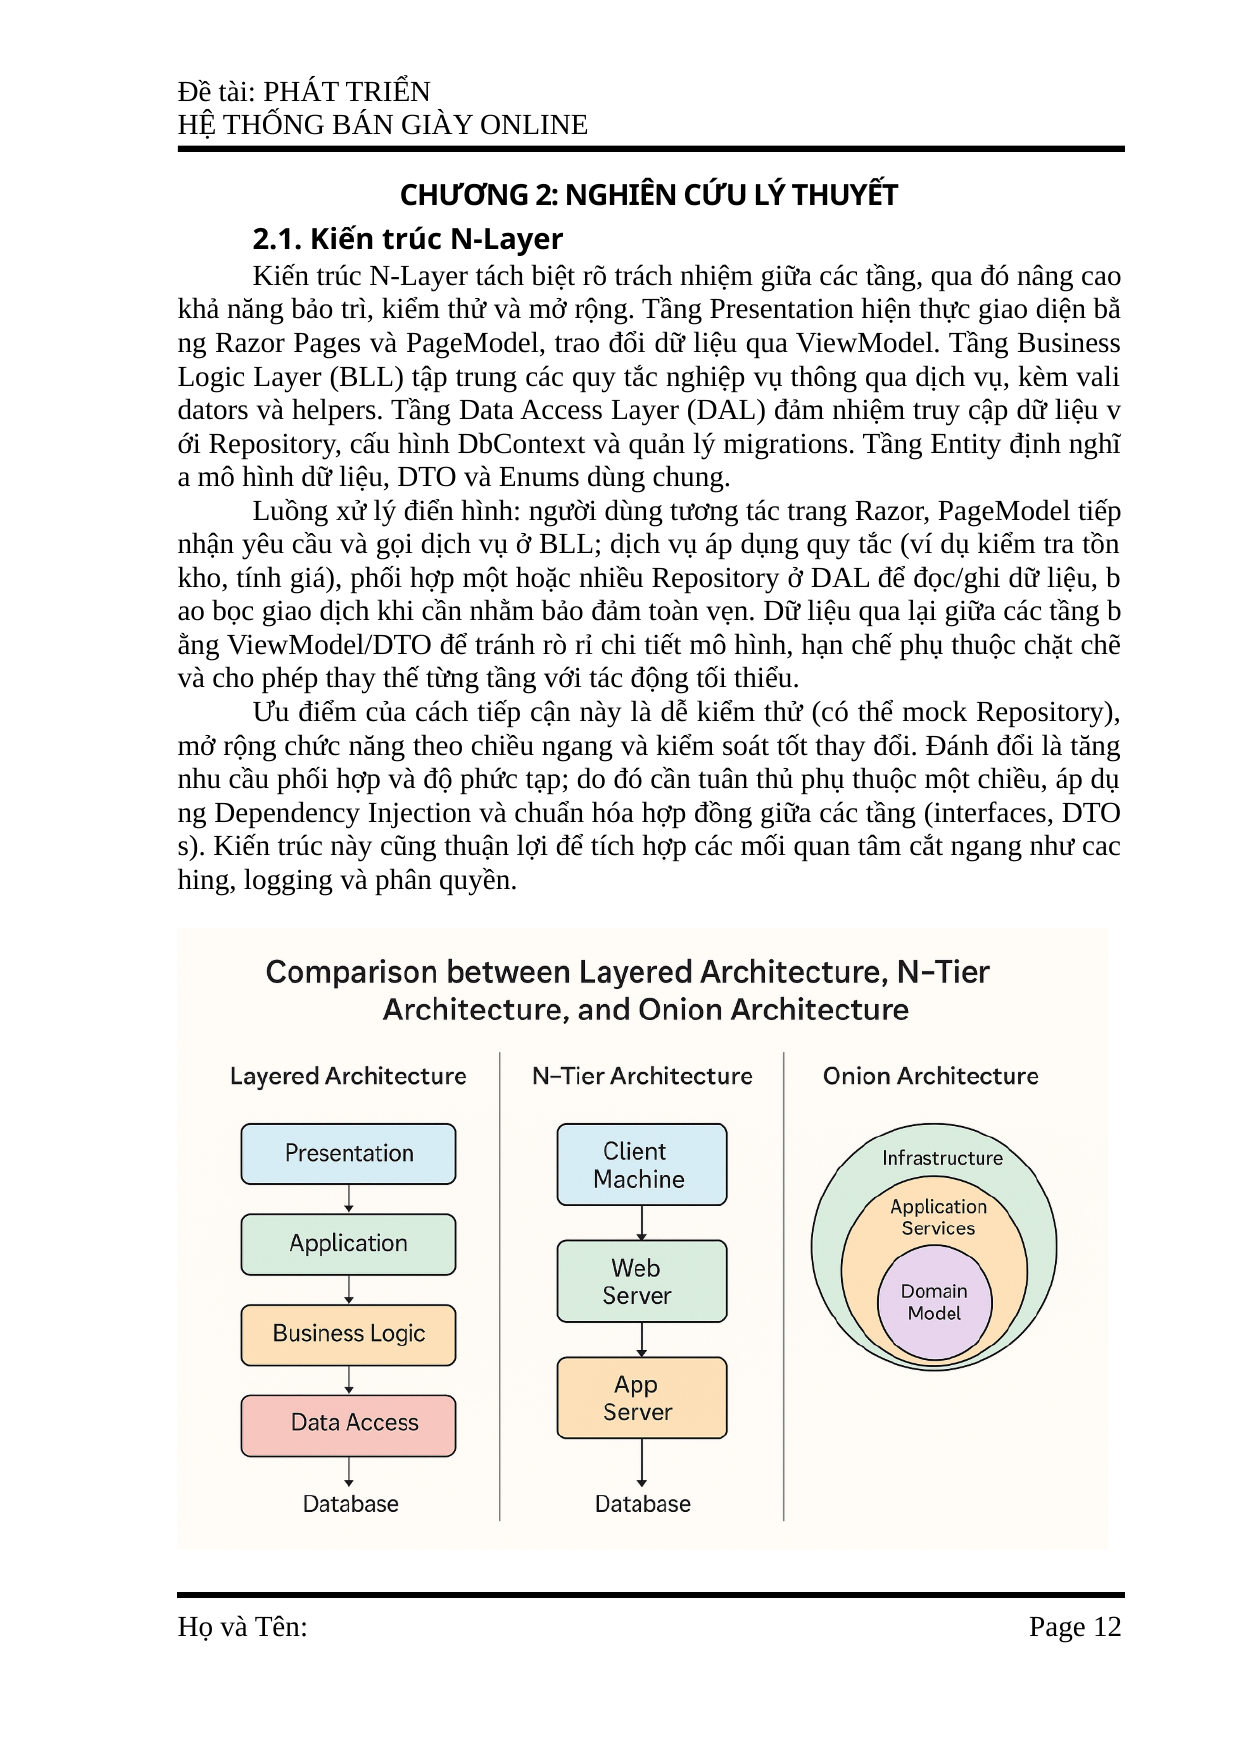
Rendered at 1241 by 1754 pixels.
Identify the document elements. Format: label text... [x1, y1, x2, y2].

picture [177, 928, 1123, 1555]
text Luồng xử lý điển hình: người dùng tương tác trang Razor, PageModel tiếp nhận yêu cầu và gọi dịch vụ ở BLL; dịch vụ áp dụng quy tắc (ví dụ kiểm tra tồn kho, tính giá), phối hợp một hoặc nhiều Repository ở DAL để đọc/ghi dữ liệu, bao bọc giao dịch khi cần nhằm bảo đảm toàn vẹn. Dữ liệu qua lại giữa các tầng bằng ViewModel/DTO để tránh rò rỉ chi tiết mô hình, hạn chế phụ thuộc chặt chẽ và cho phép thay thế từng tầng với tác động tối thiểu. [177, 493, 1122, 694]
text Kiến trúc N-Layer tách biệt rõ trách nhiệm giữa các tầng, qua đó nâng cao khả năng bảo trì, kiểm thử và mở rộng. Tầng Presentation hiện thực giao diện bằng Razor Pages và PageModel, trao đổi dữ liệu qua ViewModel. Tầng Business Logic Layer (BLL) tập trung các quy tắc nghiệp vụ thông qua dịch vụ, kèm validators và helpers. Tầng Data Access Layer (DAL) đảm nhiệm truy cập dữ liệu với Repository, cấu hình DbContext và quản lý migrations. Tầng Entity định nghĩa mô hình dữ liệu, DTO và Enums dùng chung. [177, 258, 1122, 493]
title CHƯƠNG 2: NGHIÊN CỨU LÝ THUYẾT [177, 174, 1122, 214]
subtitle 2.1. Kiến trúc N-Layer [252, 218, 1122, 258]
text Ưu điểm của cách tiếp cận này là dễ kiểm thử (có thể mock Repository), mở rộng chức năng theo chiều ngang và kiểm soát tốt thay đổi. Đánh đổi là tăng nhu cầu phối hợp và độ phức tạp; do đó cần tuân thủ phụ thuộc một chiều, áp dụng Dependency Injection và chuẩn hóa hợp đồng giữa các tầng (interfaces, DTOs). Kiến trúc này cũng thuận lợi để tích hợp các mối quan tâm cắt ngang như caching, logging và phân quyền. [177, 694, 1122, 895]
